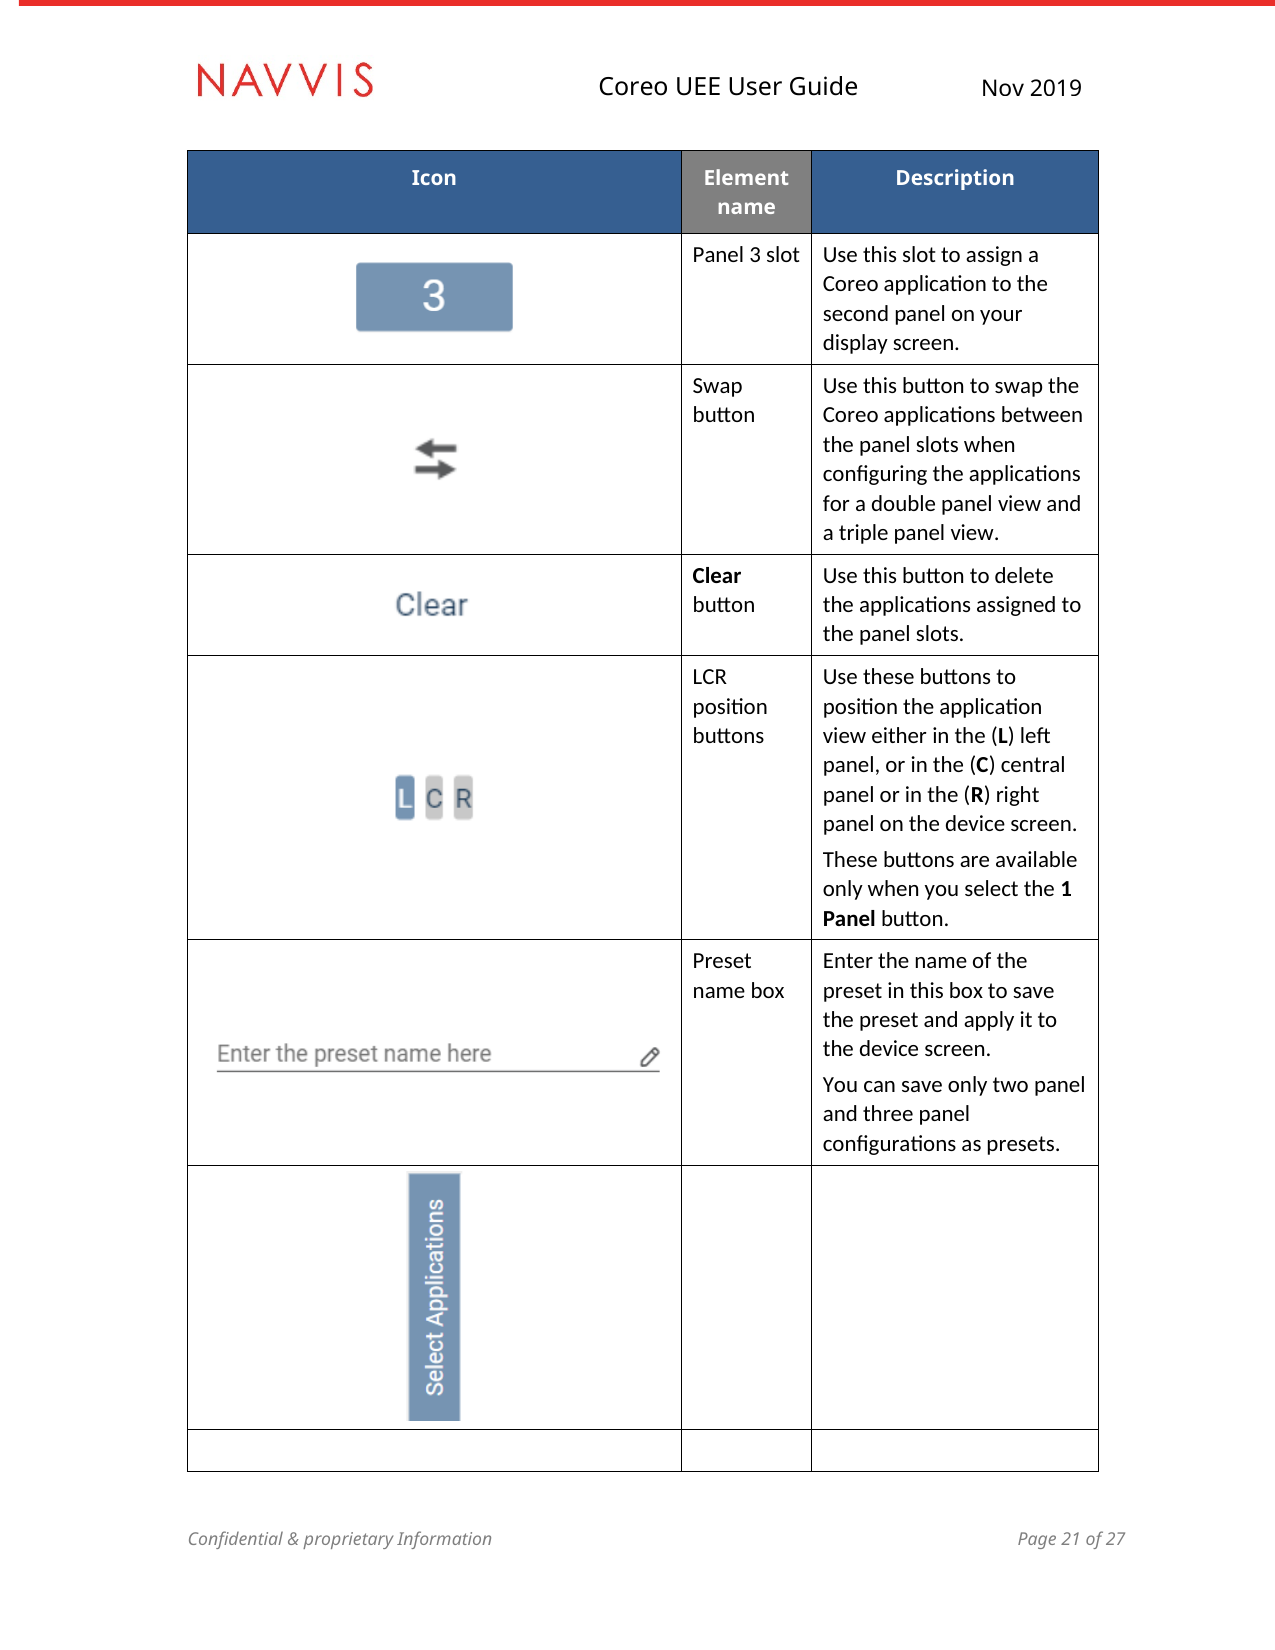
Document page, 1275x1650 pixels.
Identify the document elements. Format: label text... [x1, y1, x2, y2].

picture [406, 1171, 463, 1421]
table_cell [682, 1166, 811, 1428]
picture [187, 55, 383, 104]
table_cell [188, 656, 681, 939]
table_cell [188, 234, 681, 364]
table_cell Panel 3 slot [682, 234, 811, 364]
picture [353, 261, 516, 336]
table_header Element name [682, 151, 811, 233]
table_cell Clear button [682, 555, 811, 655]
table_header Description [812, 151, 1098, 233]
picture [388, 764, 481, 830]
table_cell Enter the name of the preset in this box to save the preset and apply it to the device screen. You can save only two panel and three panel configurations as presets. [812, 940, 1098, 1164]
table_cell Use this button to delete the applications assigned to the panel slots. [812, 555, 1098, 655]
table_cell Swap button [682, 365, 811, 553]
table_cell [188, 365, 681, 553]
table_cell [812, 234, 1098, 364]
picture [388, 577, 480, 631]
table_cell [188, 1430, 681, 1471]
table_cell Use this button to swap the Coreo applications between the panel slots when configuring the applications for a double panel view and a triple panel view. [812, 365, 1098, 553]
table_cell [188, 1166, 681, 1428]
table_cell LCR position buttons [682, 656, 811, 939]
picture [198, 1020, 670, 1083]
table_header Icon [188, 151, 681, 233]
table_cell Use these buttons to position the application view either in the (L) left panel, or in the (C) central panel or in the (R) right panel on the device screen. These buttons are available only when you select the 1 Panel button. [812, 656, 1098, 939]
table_cell [682, 1430, 811, 1471]
picture [396, 429, 473, 488]
table_cell [188, 555, 681, 655]
table_cell [188, 940, 681, 1164]
table_cell [812, 1430, 1098, 1471]
table_cell [812, 1166, 1098, 1428]
table_cell Preset name box [682, 940, 811, 1164]
